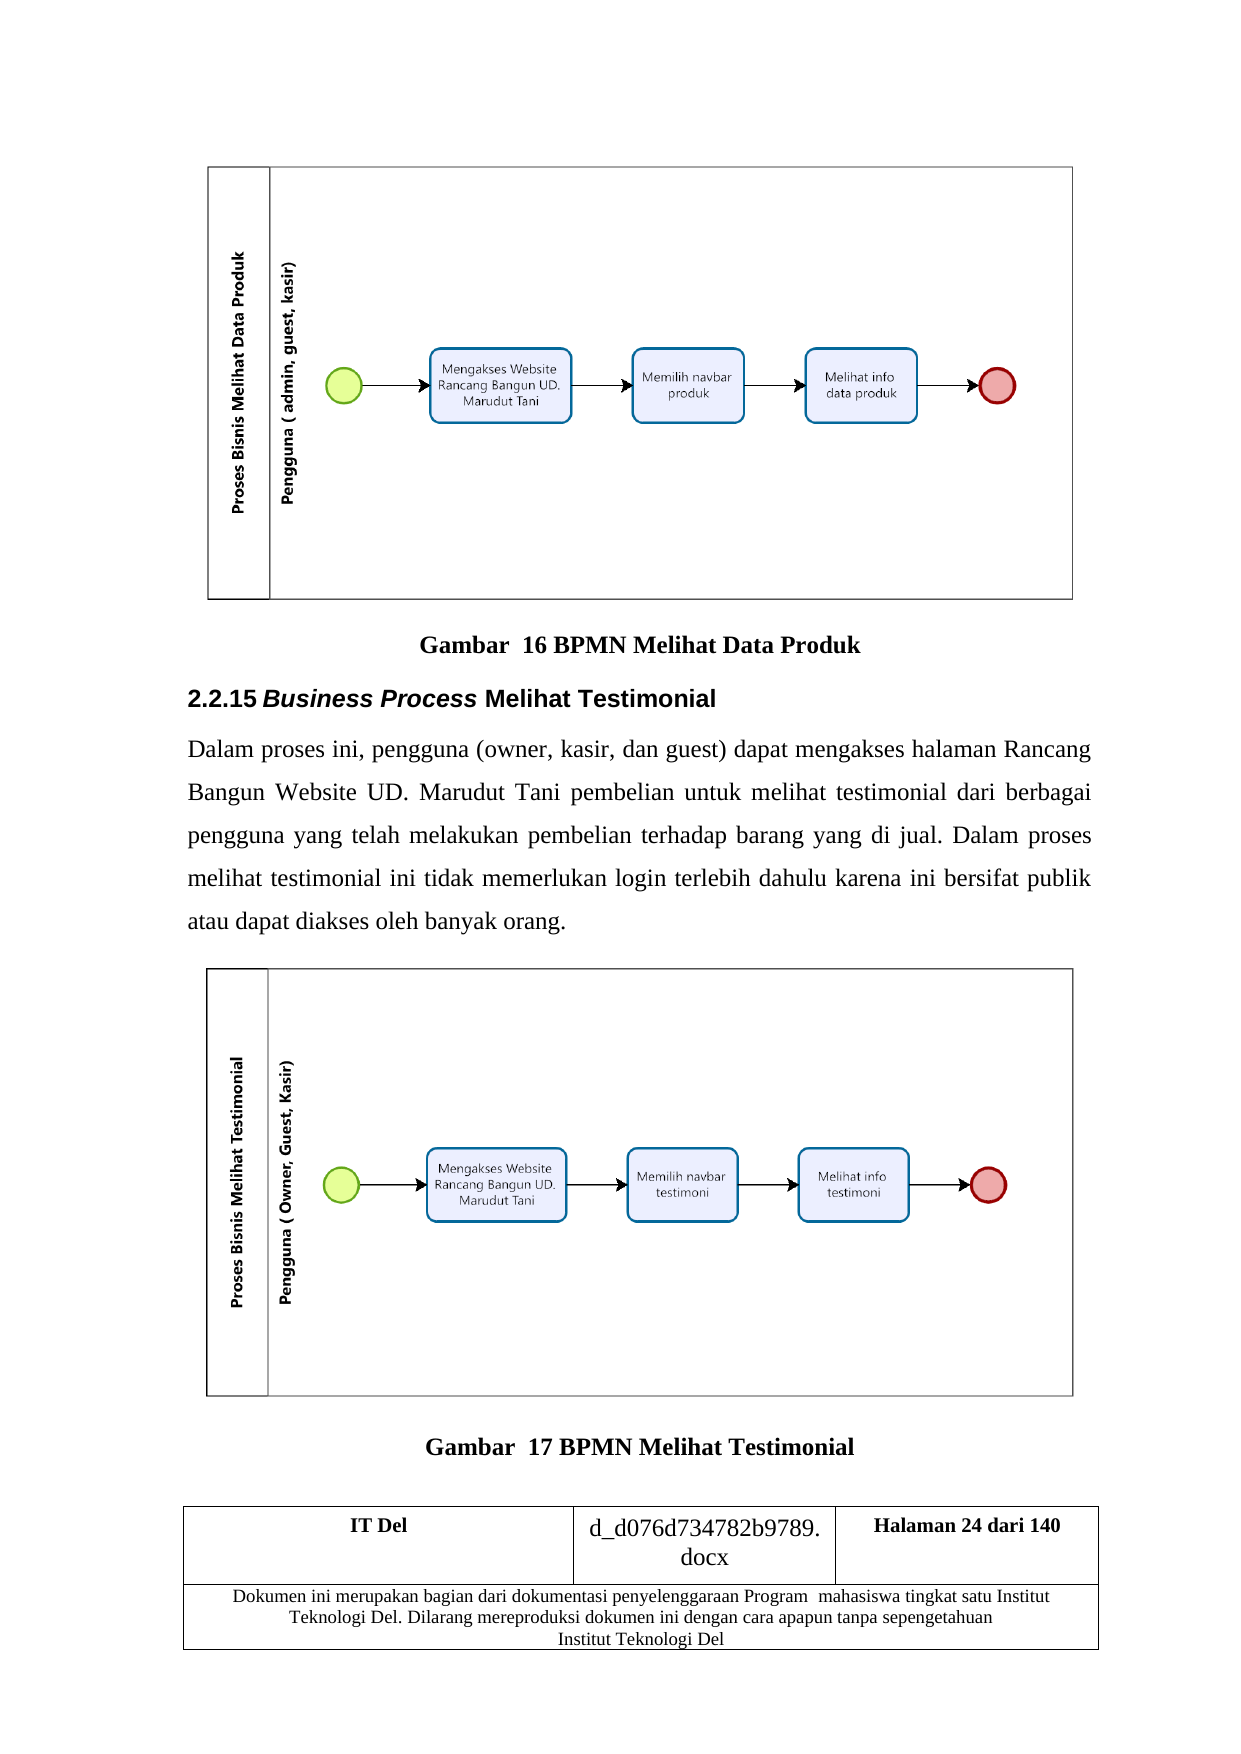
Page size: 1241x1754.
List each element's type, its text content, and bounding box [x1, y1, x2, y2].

picture [187, 949, 1092, 1418]
subtitle Business Process Melihat Testimonial [187, 684, 1092, 713]
text Gambar 17 BPMN Melihat Testimonial [187, 1432, 1092, 1461]
text Dalam proses ini, pengguna (owner, kasir, dan guest) dapat mengakses halaman Rancang Bangun Website UD. Marudut Tani pembelian untuk melihat testimonial dari berbagai pengguna yang telah melakukan pembelian terhadap barang yang di jual. Dalam proses melihat testimonial ini tidak memerlukan login terlebih dahulu karena ini bersifat publik atau dapat diakses oleh banyak orang. [187, 734, 1092, 935]
text Gambar 16 BPMN Melihat Data Produk [187, 631, 1092, 659]
picture [188, 147, 1092, 617]
